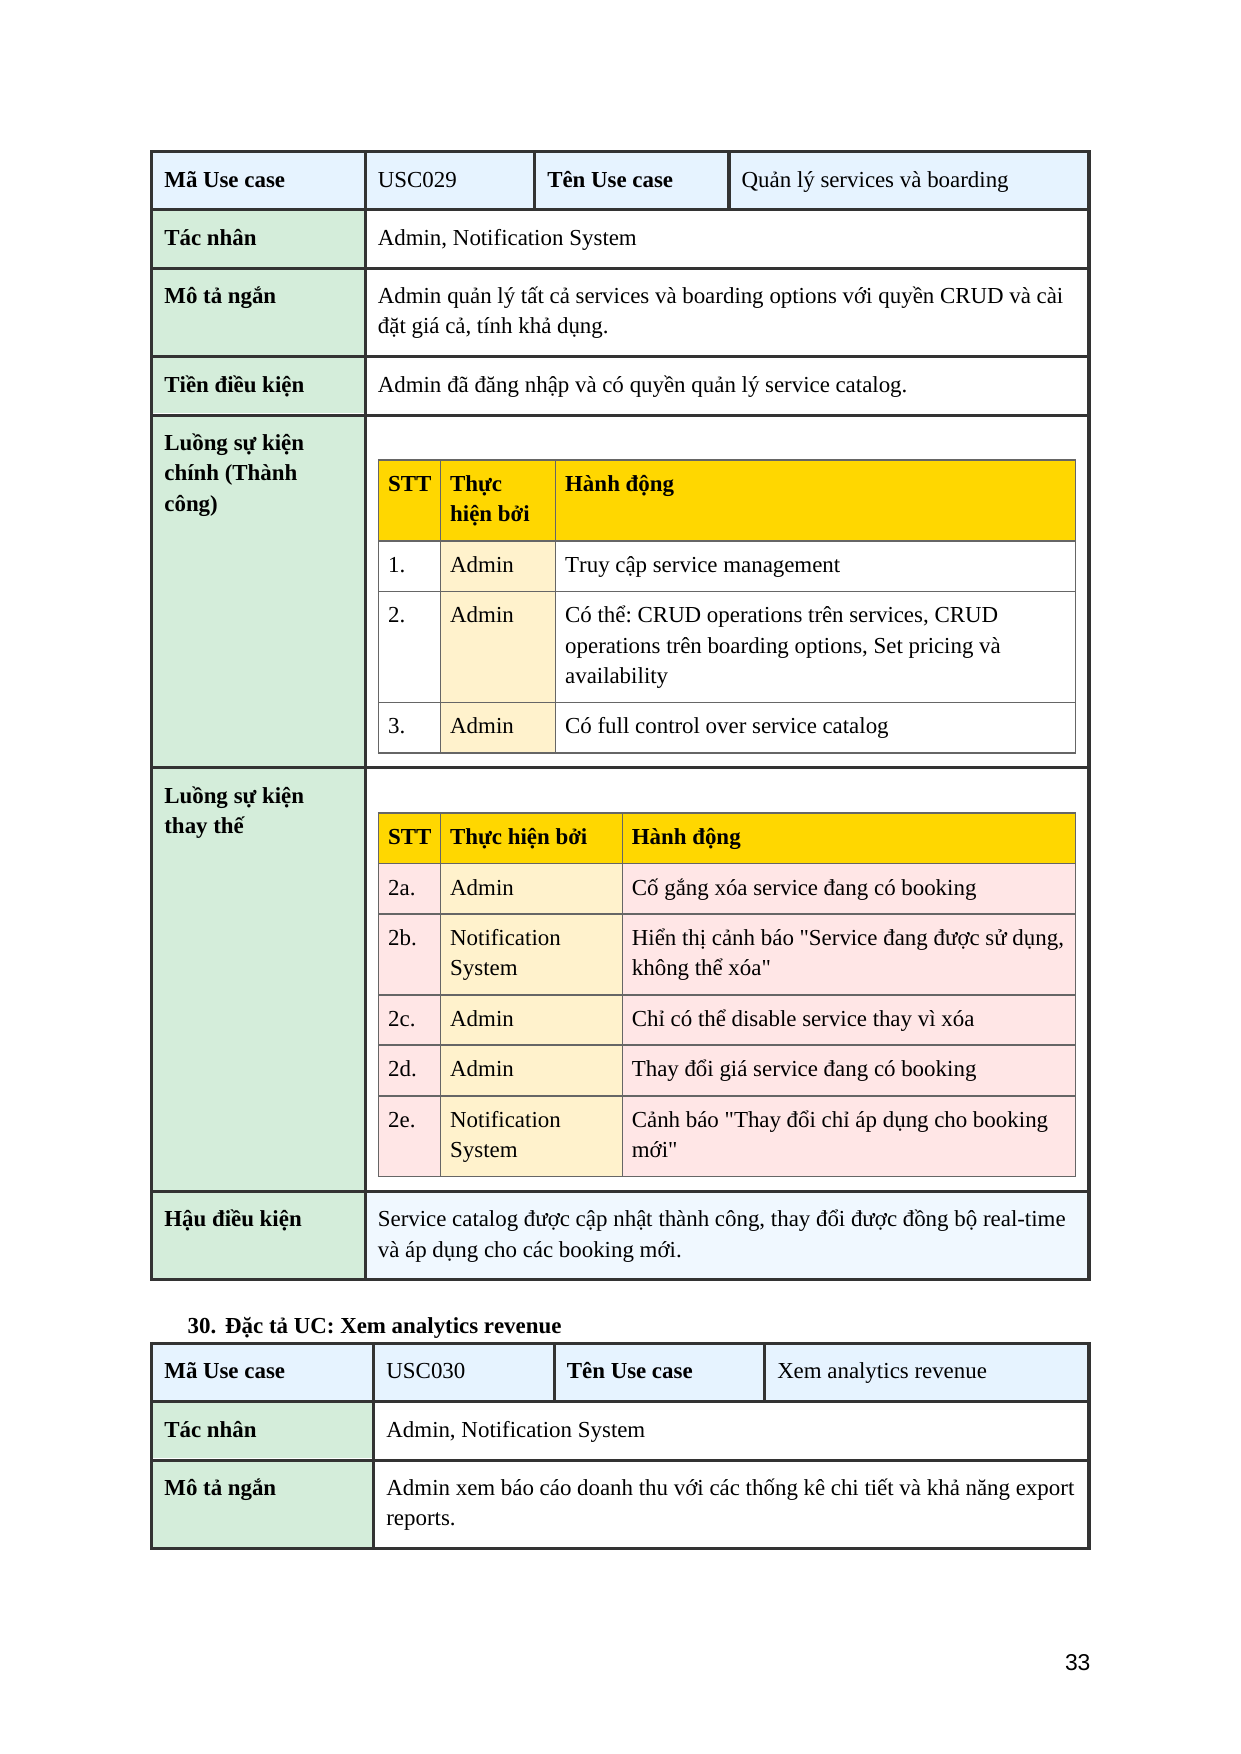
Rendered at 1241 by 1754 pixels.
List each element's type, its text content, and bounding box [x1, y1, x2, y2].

table_cell Mô tả ngắn [153, 270, 364, 355]
table_cell Admin xem báo cáo doanh thu với các thống kê chi tiết và khả năng export reports. [375, 1462, 1087, 1547]
table_cell Service catalog được cập nhật thành công, thay đổi được đồng bộ real-time và áp dụng cho các booking mới. [367, 1193, 1087, 1278]
table_cell Tác nhân [153, 1403, 372, 1458]
table_cell [367, 417, 1087, 766]
table_cell Tác nhân [153, 211, 364, 267]
table_cell Mô tả ngắn [153, 1462, 372, 1547]
table_cell Luồng sự kiện chính (Thành công) [153, 417, 364, 766]
table_header Tên Use case [556, 1345, 763, 1400]
table_cell Tiền điều kiện [153, 358, 364, 413]
table_header Mã Use case [153, 1345, 372, 1400]
table_cell Luồng sự kiện thay thế [153, 769, 364, 1190]
list Đặc tả UC: Xem analytics revenue [187, 1312, 1090, 1338]
table_cell Admin quản lý tất cả services và boarding options với quyền CRUD và cài đặt giá cả, tính khả dụng. [367, 270, 1087, 355]
table_header USC029 [367, 153, 533, 208]
table_header Tên Use case [536, 153, 727, 208]
table_cell Admin, Notification System [367, 211, 1087, 267]
table_header Xem analytics revenue [766, 1345, 1087, 1400]
table_cell Admin đã đăng nhập và có quyền quản lý service catalog. [367, 358, 1087, 413]
table_header Mã Use case [153, 153, 364, 208]
table_cell [367, 769, 1087, 1190]
table_cell Hậu điều kiện [153, 1193, 364, 1278]
table_header Quản lý services và boarding [731, 153, 1087, 208]
table_header USC030 [375, 1345, 553, 1400]
table_cell Admin, Notification System [375, 1403, 1087, 1458]
